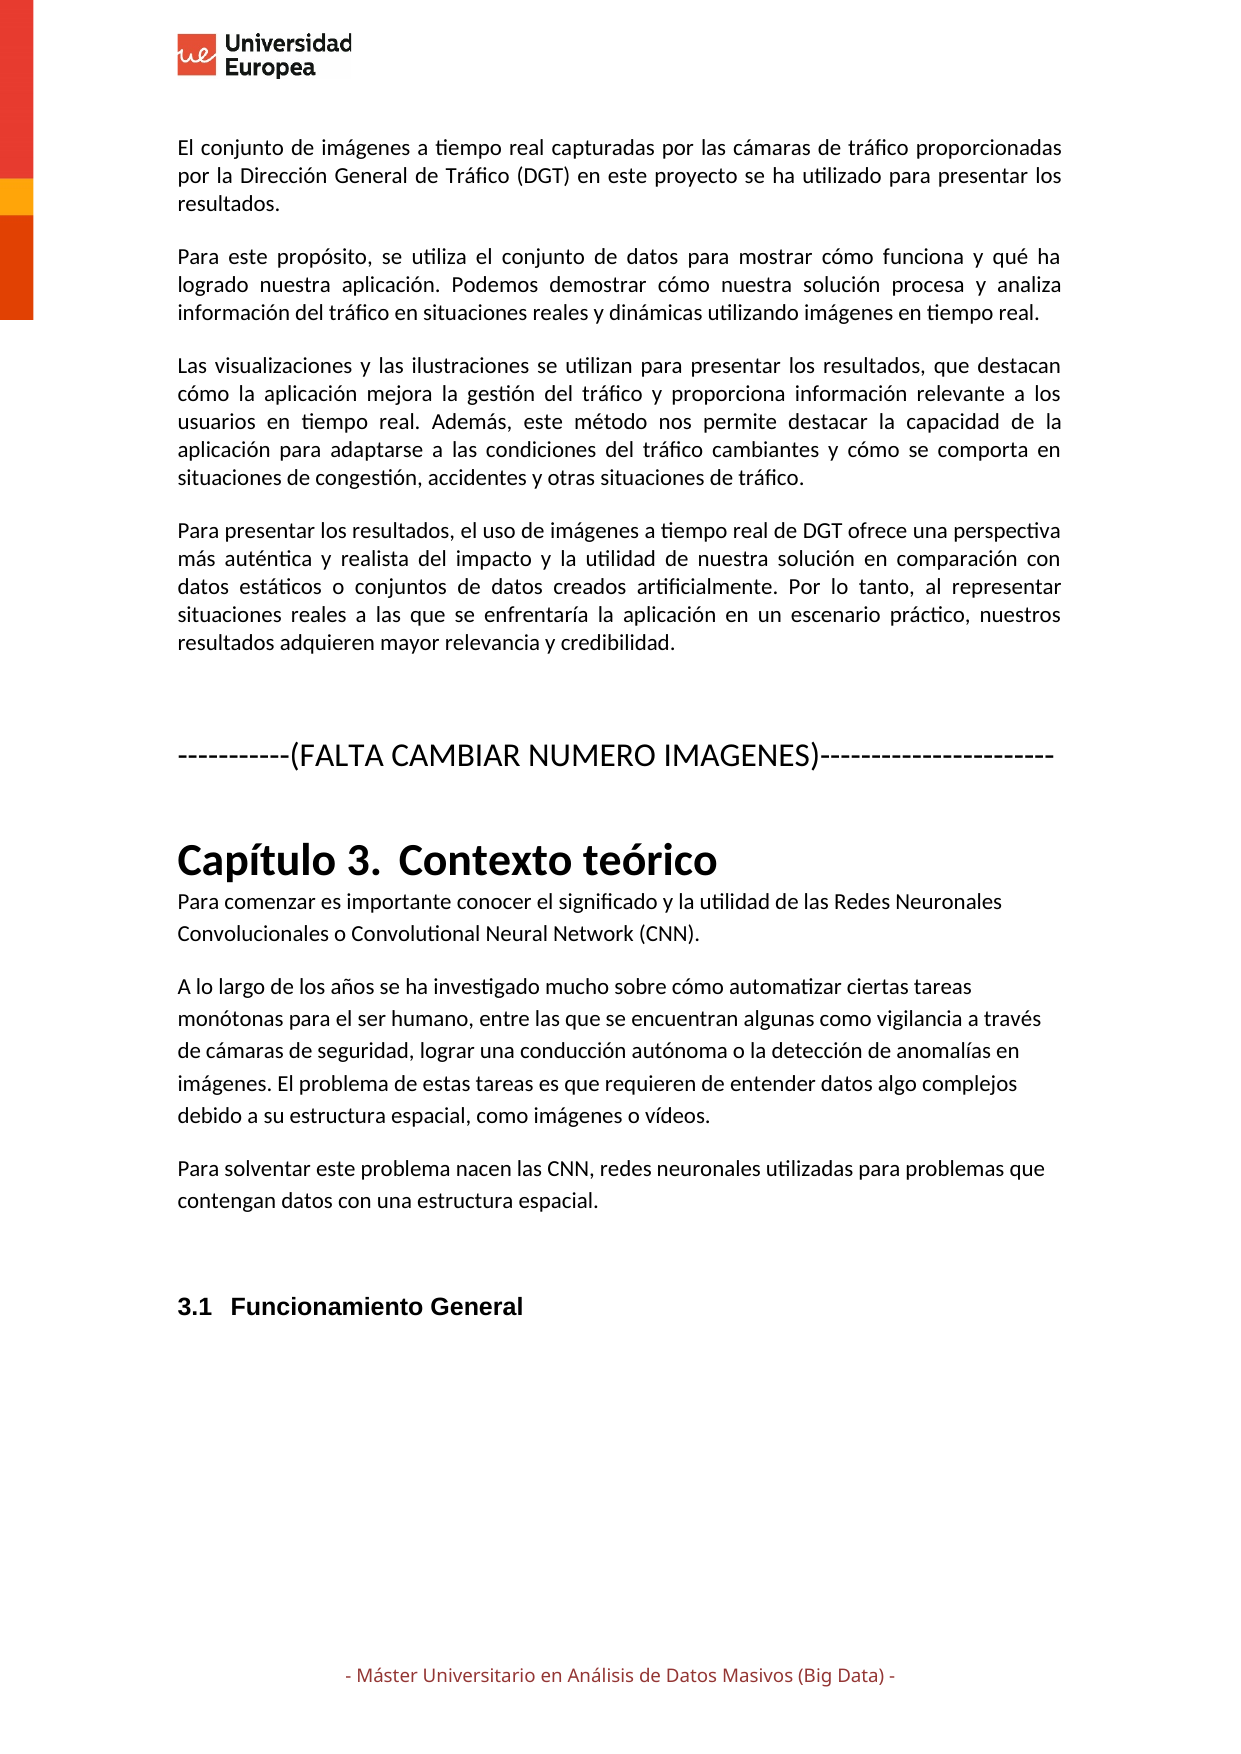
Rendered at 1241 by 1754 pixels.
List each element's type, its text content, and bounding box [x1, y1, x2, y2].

text -----------(FALTA CAMBIAR NUMERO IMAGENES)----------------------- [177, 734, 1063, 775]
subtitle Contexto teórico [177, 831, 1063, 887]
text El conjunto de imágenes a tiempo real capturadas por las cámaras de tráfico proporcionadas por la Dirección General de Tráfico (DGT) en este proyecto se ha utilizado para presentar los resultados. [177, 133, 1063, 217]
picture [0, 0, 34, 320]
text Para este propósito, se utiliza el conjunto de datos para mostrar cómo funciona y qué ha logrado nuestra aplicación. Podemos demostrar cómo nuestra solución procesa y analiza información del tráfico en situaciones reales y dinámicas utilizando imágenes en tiempo real. [177, 242, 1063, 326]
text Las visualizaciones y las ilustraciones se utilizan para presentar los resultados, que destacan cómo la aplicación mejora la gestión del tráfico y proporciona información relevante a los usuarios en tiempo real. Además, este método nos permite destacar la capacidad de la aplicación para adaptarse a las condiciones del tráfico cambiantes y cómo se comporta en situaciones de congestión, accidentes y otras situaciones de tráfico. [177, 351, 1063, 491]
text Para comenzar es importante conocer el significado y la utilidad de las Redes Neuronales Convolucionales o Convolutional Neural Network (CNN). [177, 887, 1063, 947]
text A lo largo de los años se ha investigado mucho sobre cómo automatizar ciertas tareas monótonas para el ser humano, entre las que se encuentran algunas como vigilancia a través de cámaras de seguridad, lograr una conducción autónoma o la detección de anomalías en imágenes. El problema de estas tareas es que requieren de entender datos algo complejos debido a su estructura espacial, como imágenes o vídeos. [177, 972, 1063, 1129]
picture [177, 33, 352, 79]
text Para presentar los resultados, el uso de imágenes a tiempo real de DGT ofrece una perspectiva más auténtica y realista del impacto y la utilidad de nuestra solución en comparación con datos estáticos o conjuntos de datos creados artificialmente. Por lo tanto, al representar situaciones reales a las que se enfrentaría la aplicación en un escenario práctico, nuestros resultados adquieren mayor relevancia y credibilidad. [177, 516, 1063, 656]
subtitle Funcionamiento General [177, 1292, 1063, 1321]
text Para solventar este problema nacen las CNN, redes neuronales utilizadas para problemas que contengan datos con una estructura espacial. [177, 1154, 1063, 1214]
